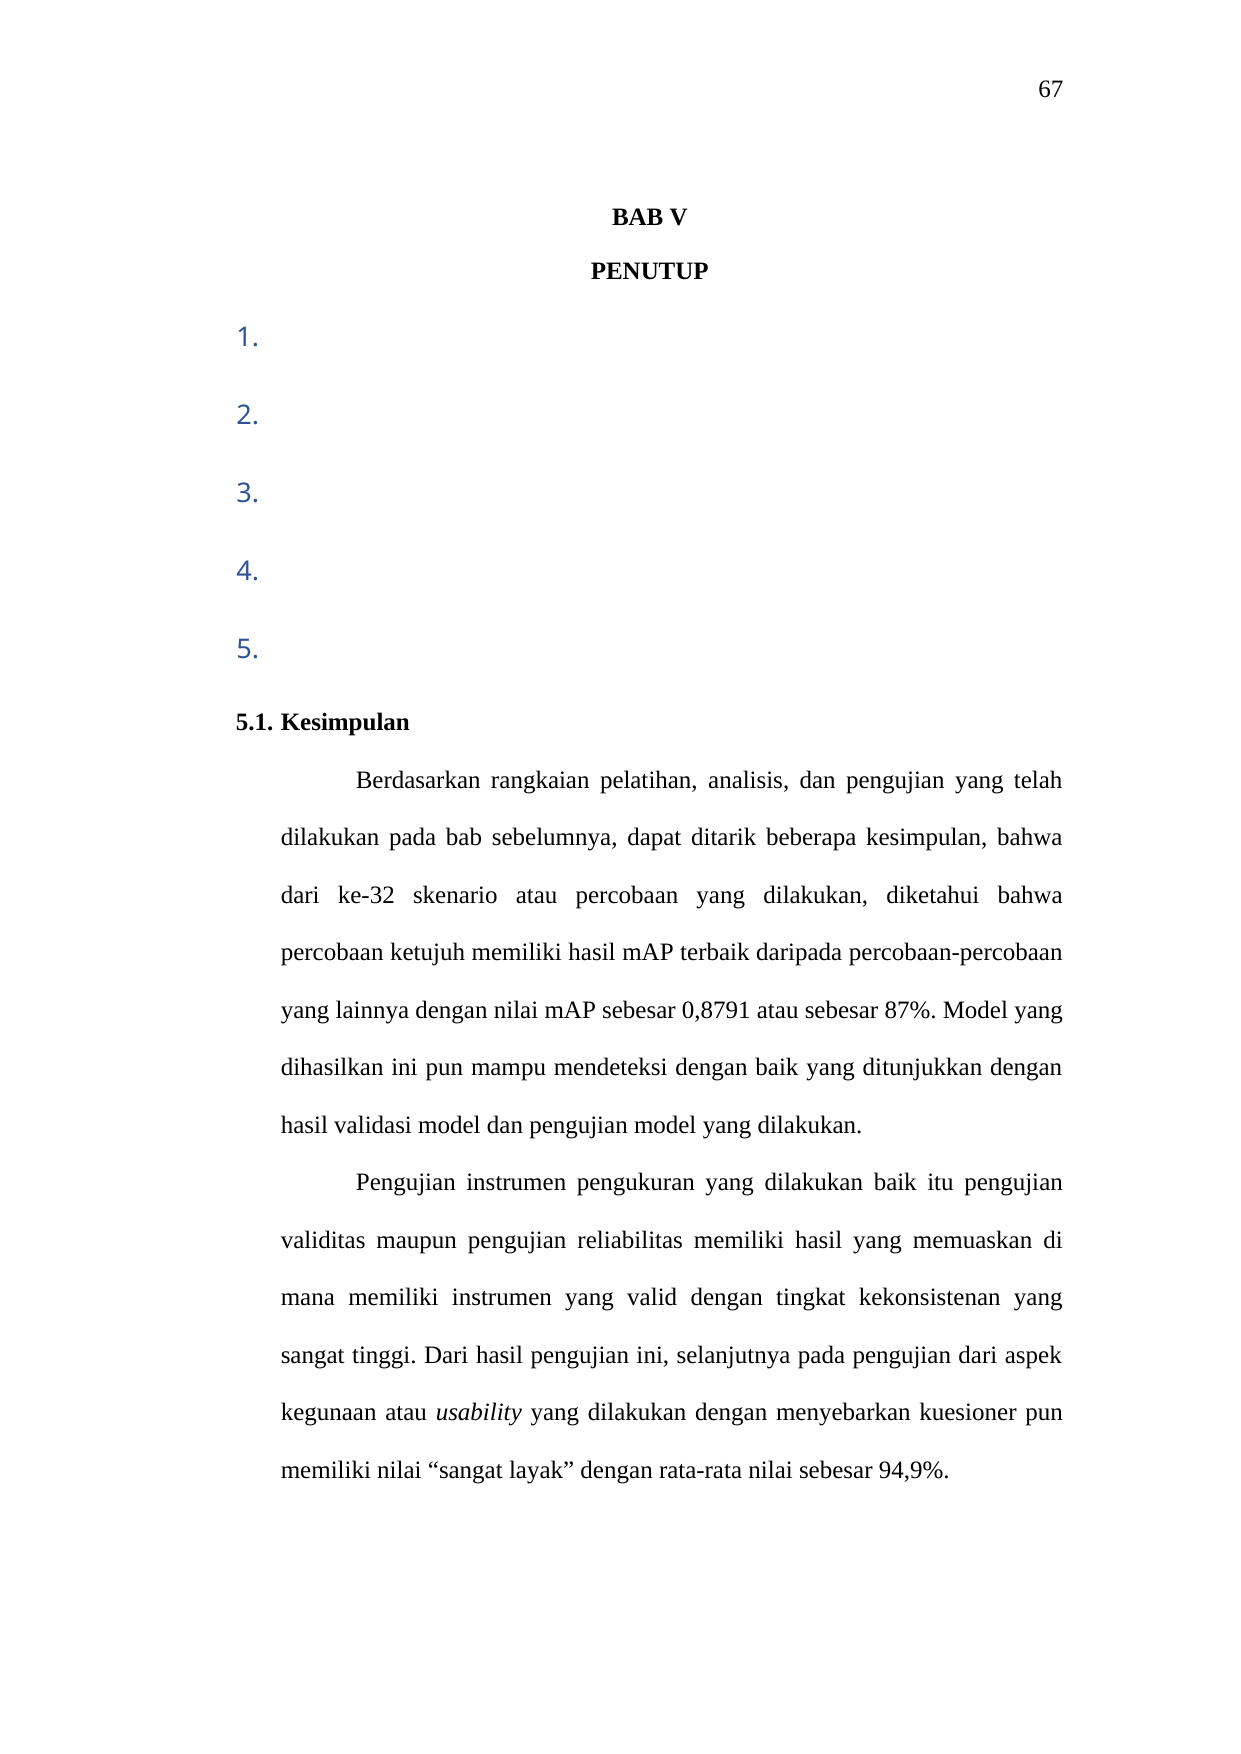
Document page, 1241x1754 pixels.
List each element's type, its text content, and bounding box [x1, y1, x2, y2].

subtitle Kesimpulan [236, 707, 1063, 736]
subtitle PENUTUP [236, 256, 1063, 285]
subtitle BAB V [236, 202, 1063, 231]
text Berdasarkan rangkaian pelatihan, analisis, dan pengujian yang telah dilakukan pada bab sebelumnya, dapat ditarik beberapa kesimpulan, bahwa dari ke-32 skenario atau percobaan yang dilakukan, diketahui bahwa percobaan ketujuh memiliki hasil mAP terbaik daripada percobaan-percobaan yang lainnya dengan nilai mAP sebesar 0,8791 atau sebesar 87%. Model yang dihasilkan ini pun mampu mendeteksi dengan baik yang ditunjukkan dengan hasil validasi model dan pengujian model yang dilakukan. [281, 765, 1063, 1138]
text Pengujian instrumen pengukuran yang dilakukan baik itu pengujian validitas maupun pengujian reliabilitas memiliki hasil yang memuaskan di mana memiliki instrumen yang valid dengan tingkat kekonsistenan yang sangat tinggi. Dari hasil pengujian ini, selanjutnya pada pengujian dari aspek kegunaan atau usability yang dilakukan dengan menyebarkan kuesioner pun memiliki nilai “sangat layak” dengan rata-rata nilai sebesar 94,9%. [281, 1167, 1063, 1483]
